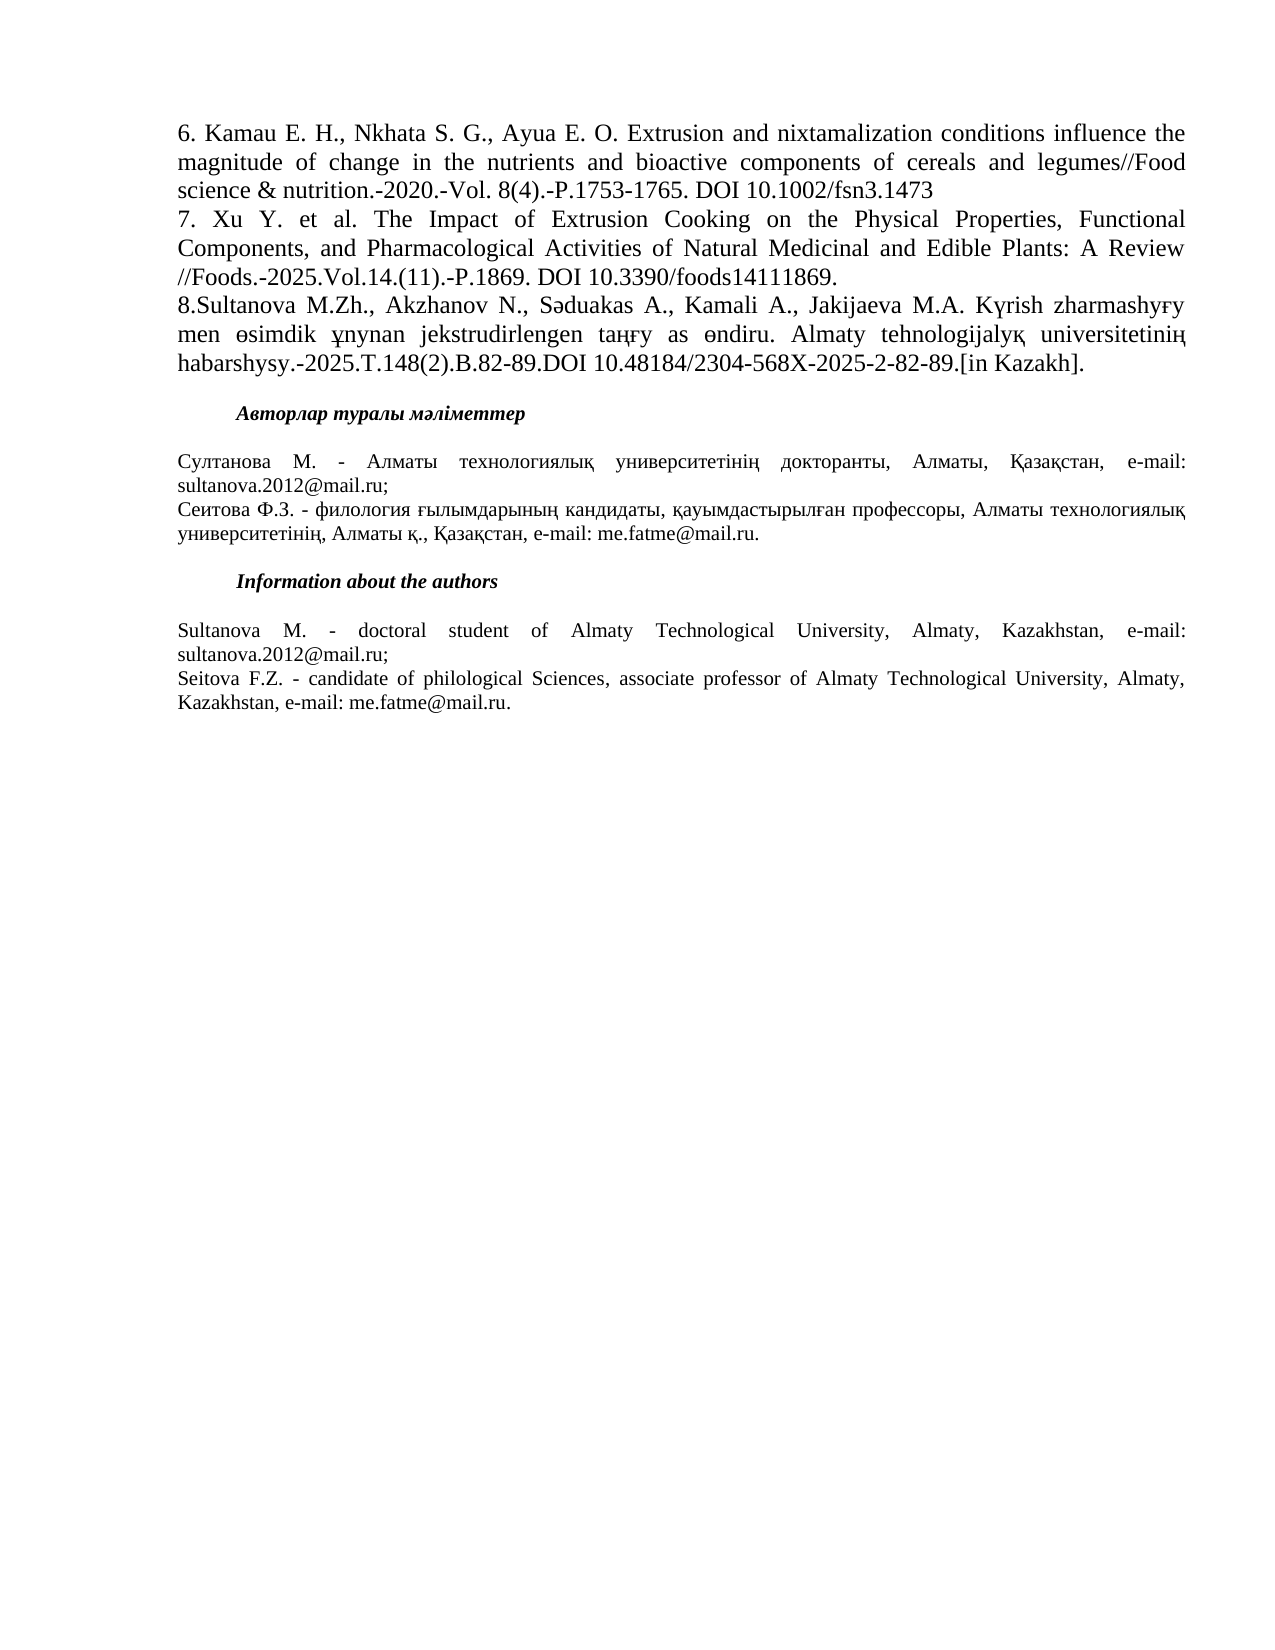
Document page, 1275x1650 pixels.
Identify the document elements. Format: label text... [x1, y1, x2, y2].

text Seitova F.Z. - candidate of philological Sciences, associate professor of Almaty Technological University, Almaty, Kazakhstan, e-mail: me.fatme@mail.ru. [177, 666, 1186, 714]
text Авторлар туралы мәліметтер [177, 401, 1186, 425]
text 7. Xu Y. et al. The Impact of Extrusion Cooking on the Physical Properties, Functional Components, and Pharmacological Activities of Natural Medicinal and Edible Plants: A Review //Foods.-2025.Vol.14.(11).-P.1869. DOI 10.3390/foods14111869. [177, 204, 1186, 291]
text Information about the authors [177, 569, 1186, 593]
text Султанова М. - Алматы технологиялық университетінің докторанты, Алматы, Қазақстан, e-mail: sultanova.2012@mail.ru; [177, 449, 1186, 497]
text 6. Kamau E. H., Nkhata S. G., Ayua E. O. Extrusion and nixtamalization conditions influence the magnitude of change in the nutrients and bioactive components of cereals and legumes//Food science & nutrition.-2020.-Vol. 8(4).-P.1753-1765. DOI 10.1002/fsn3.1473 [177, 118, 1186, 204]
text Сеитова Ф.З. - филология ғылымдарының кандидаты, қауымдастырылған профессоры, Алматы технологиялық университетінің, Алматы қ., Қазақстан, e-mail: me.fatme@mail.ru. [177, 497, 1186, 545]
text 8.Sultanova M.Zh., Akzhanov N., Sәduakas A., Kamali A., Jakijaeva M.A. Kүrіsh zharmashyғy men өsіmdіk ұnynan jekstrudirlengen taңғy as өndіru. Almaty tehnologijalyқ universitetіnің habarshysy.-2025.T.148(2).B.82-89.DOI 10.48184/2304-568X-2025-2-82-89.[in Kazakh]. [177, 291, 1186, 377]
text Sultanova M. - doctoral student of Almaty Technological University, Almaty, Kazakhstan, e-mail: sultanova.2012@mail.ru; [177, 617, 1186, 666]
